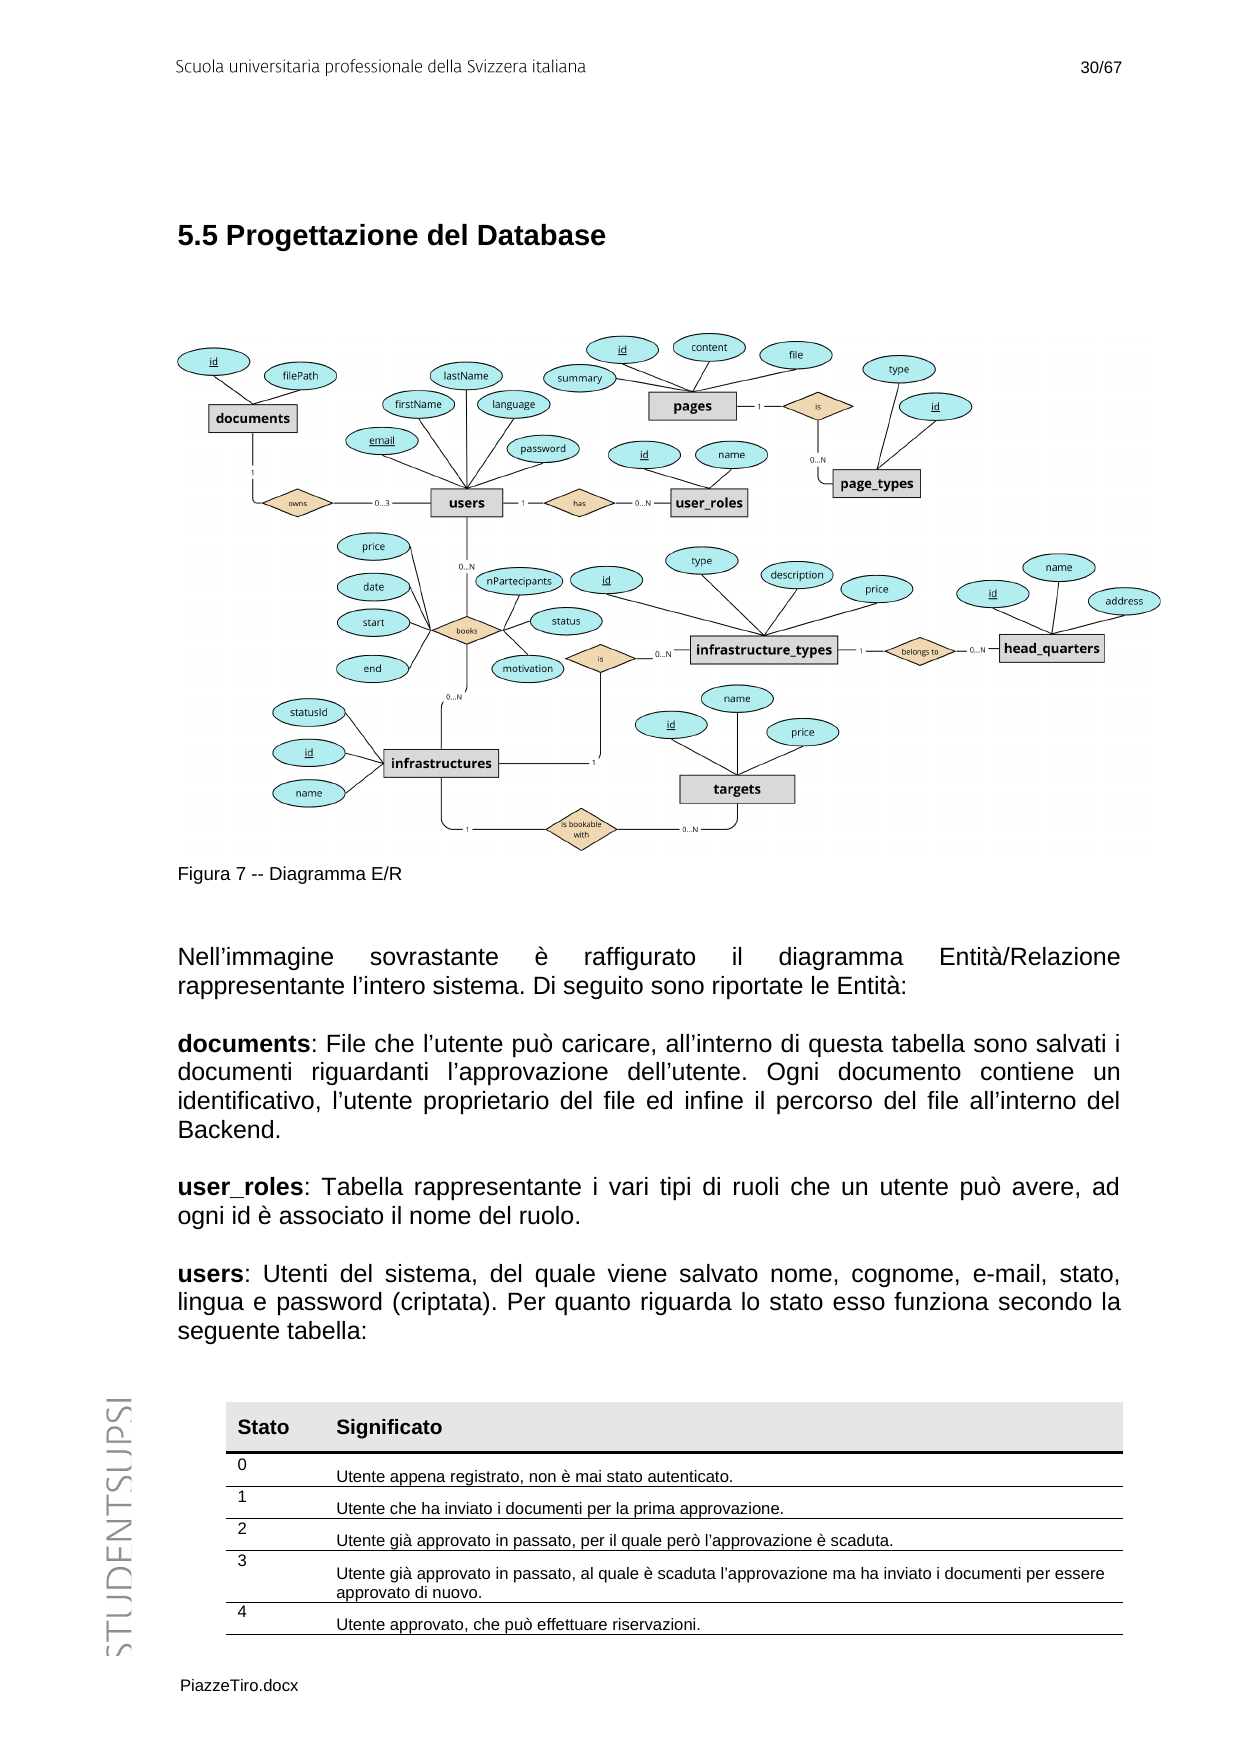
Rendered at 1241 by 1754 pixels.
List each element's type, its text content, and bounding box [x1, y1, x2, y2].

table_header Stato [226, 1402, 325, 1451]
table_cell 4 [226, 1603, 325, 1634]
picture [168, 53, 602, 80]
table_cell Utente appena registrato, non è mai stato autenticato. [325, 1454, 1123, 1486]
picture [106, 1399, 132, 1657]
text users: Utenti del sistema, del quale viene salvato nome, cognome, e-mail, stato, lingua e password (criptata). Per quanto riguarda lo stato esso funziona secondo la seguente tabella: [177, 1258, 1122, 1345]
table_cell 3 [226, 1551, 325, 1602]
text Figura 7 -- Diagramma E/R [177, 863, 1122, 885]
table_cell Utente già approvato in passato, al quale è scaduta l’approvazione ma ha inviato i documenti per essere approvato di nuovo. [325, 1551, 1123, 1602]
table_cell 1 [226, 1487, 325, 1518]
table_cell Utente che ha inviato i documenti per la prima approvazione. [325, 1487, 1123, 1518]
subtitle 5.5 Progettazione del Database [177, 218, 1122, 251]
table_cell 2 [226, 1519, 325, 1550]
table_cell Utente approvato, che può effettuare riservazioni. [325, 1603, 1123, 1634]
picture [177, 333, 1161, 851]
table_cell 0 [226, 1454, 325, 1486]
text Nell’immagine sovrastante è raffigurato il diagramma Entità/Relazione rappresentante l’intero sistema. Di seguito sono riportate le Entità: [177, 942, 1122, 1000]
text user_roles: Tabella rappresentante i vari tipi di ruoli che un utente può avere, ad ogni id è associato il nome del ruolo. [177, 1172, 1122, 1230]
table_cell Utente già approvato in passato, per il quale però l’approvazione è scaduta. [325, 1519, 1123, 1550]
table_header Significato [325, 1402, 1123, 1451]
text documents: File che l’utente può caricare, all’interno di questa tabella sono salvati i documenti riguardanti l’approvazione dell’utente. Ogni documento contiene un identificativo, l’utente proprietario del file ed infine il percorso del file all’interno del Backend. [177, 1028, 1122, 1143]
